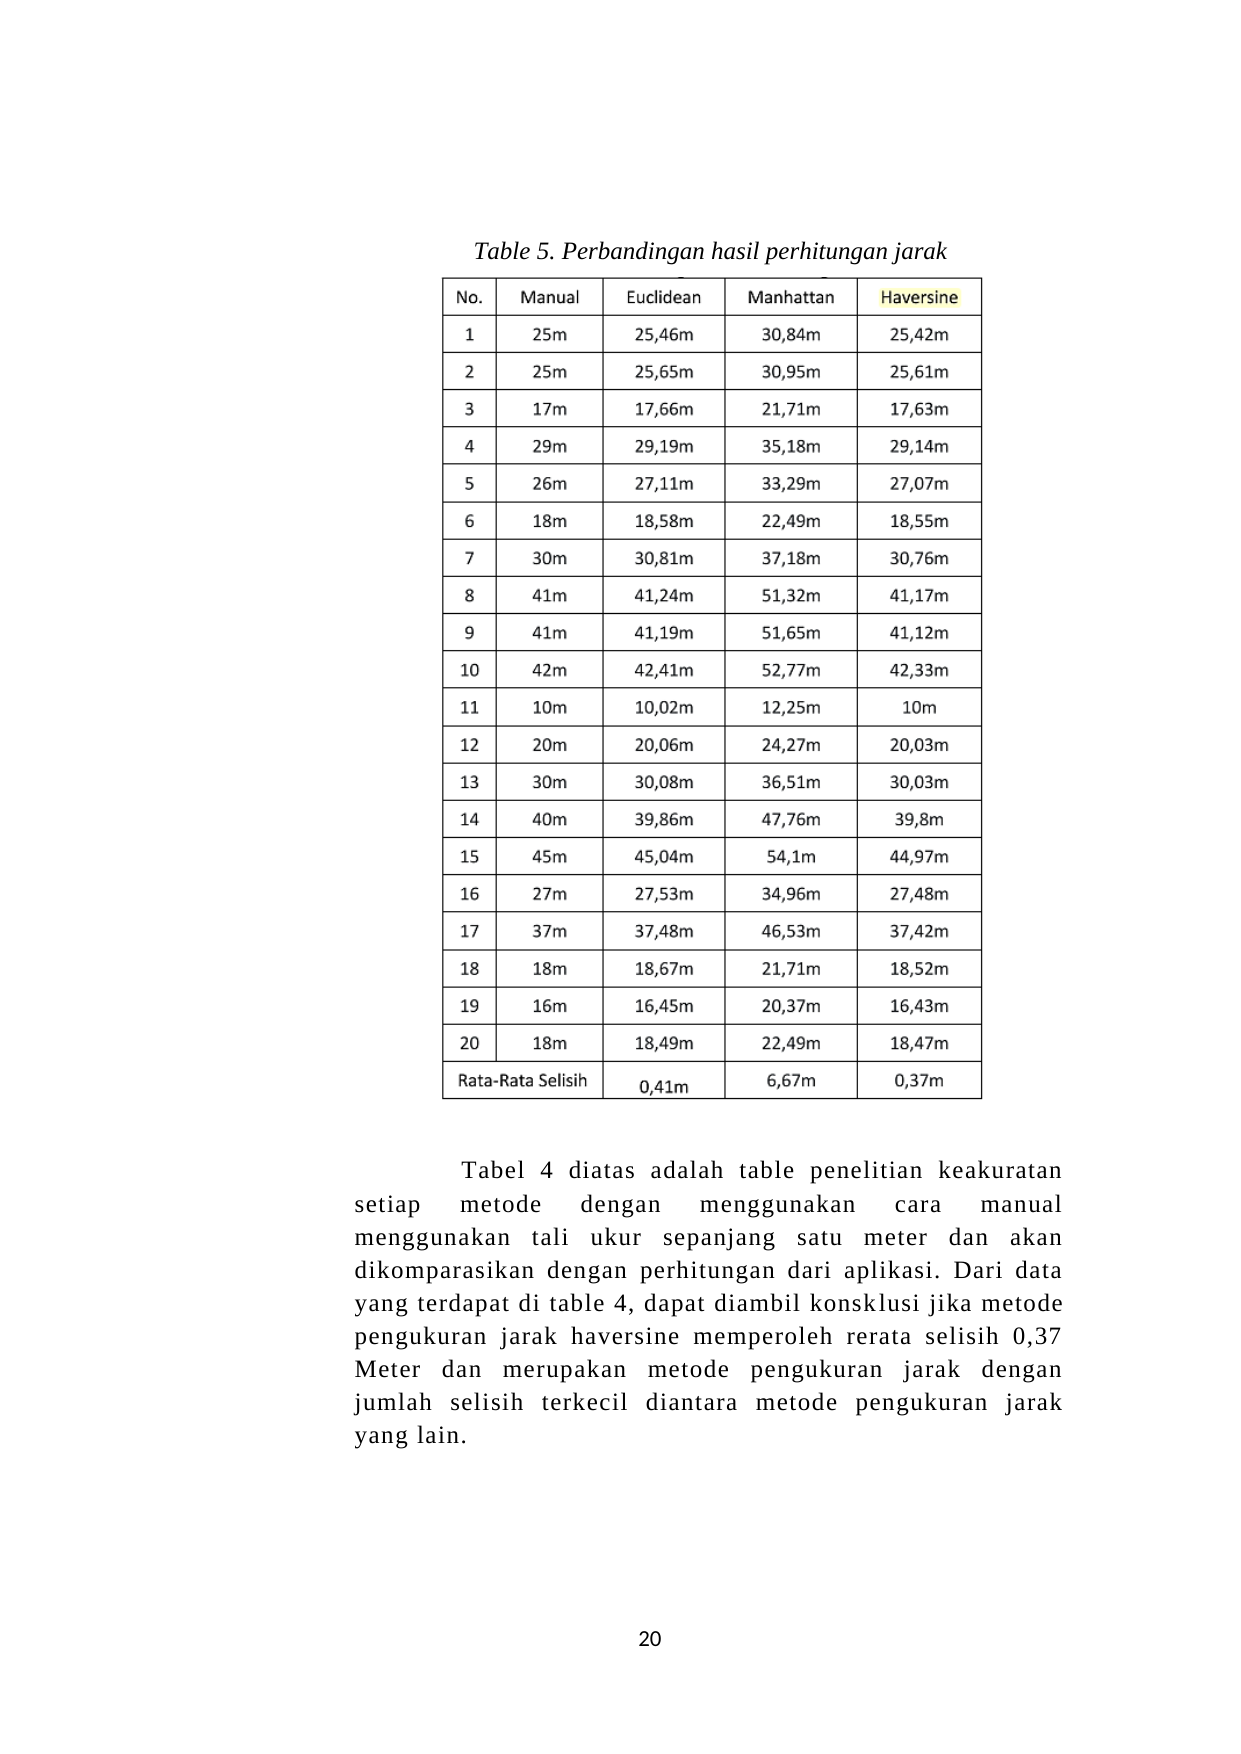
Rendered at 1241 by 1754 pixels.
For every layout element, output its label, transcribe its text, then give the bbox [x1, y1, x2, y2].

picture [433, 277, 1002, 1105]
subtitle Tabel 4 diatas adalah table penelitian keakuratan setiap metode dengan menggunakan cara manual menggunakan tali ukur sepanjang satu meter dan akan dikomparasikan dengan perhitungan dari aplikasi. Dari data yang terdapat di table 4, dapat diambil konsklusi jika metode pengukuran jarak haversine memperoleh rerata selisih 0,37 Meter dan merupakan metode pengukuran jarak dengan jumlah selisih terkecil diantara metode pengukuran jarak yang lain. [354, 1156, 1063, 1448]
